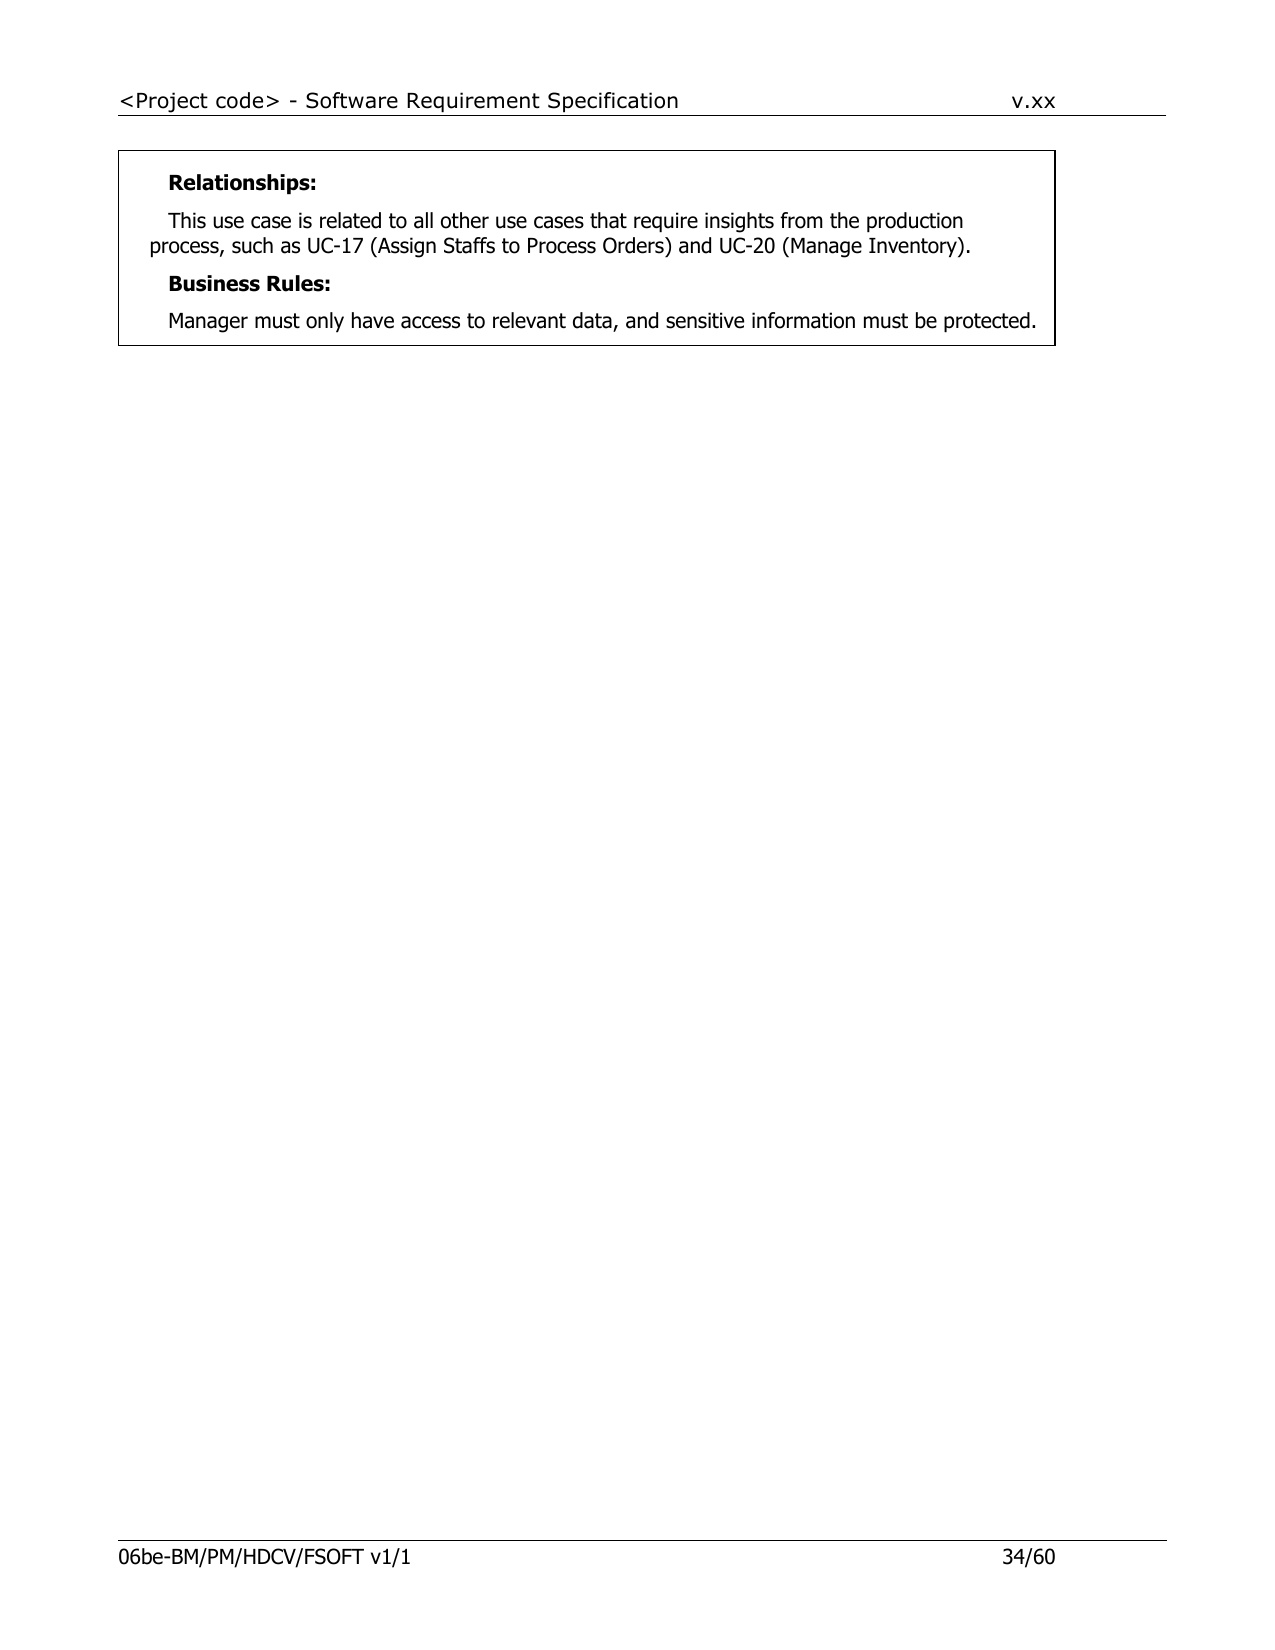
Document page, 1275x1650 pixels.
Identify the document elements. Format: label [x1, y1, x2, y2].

table_cell [119, 151, 1054, 345]
